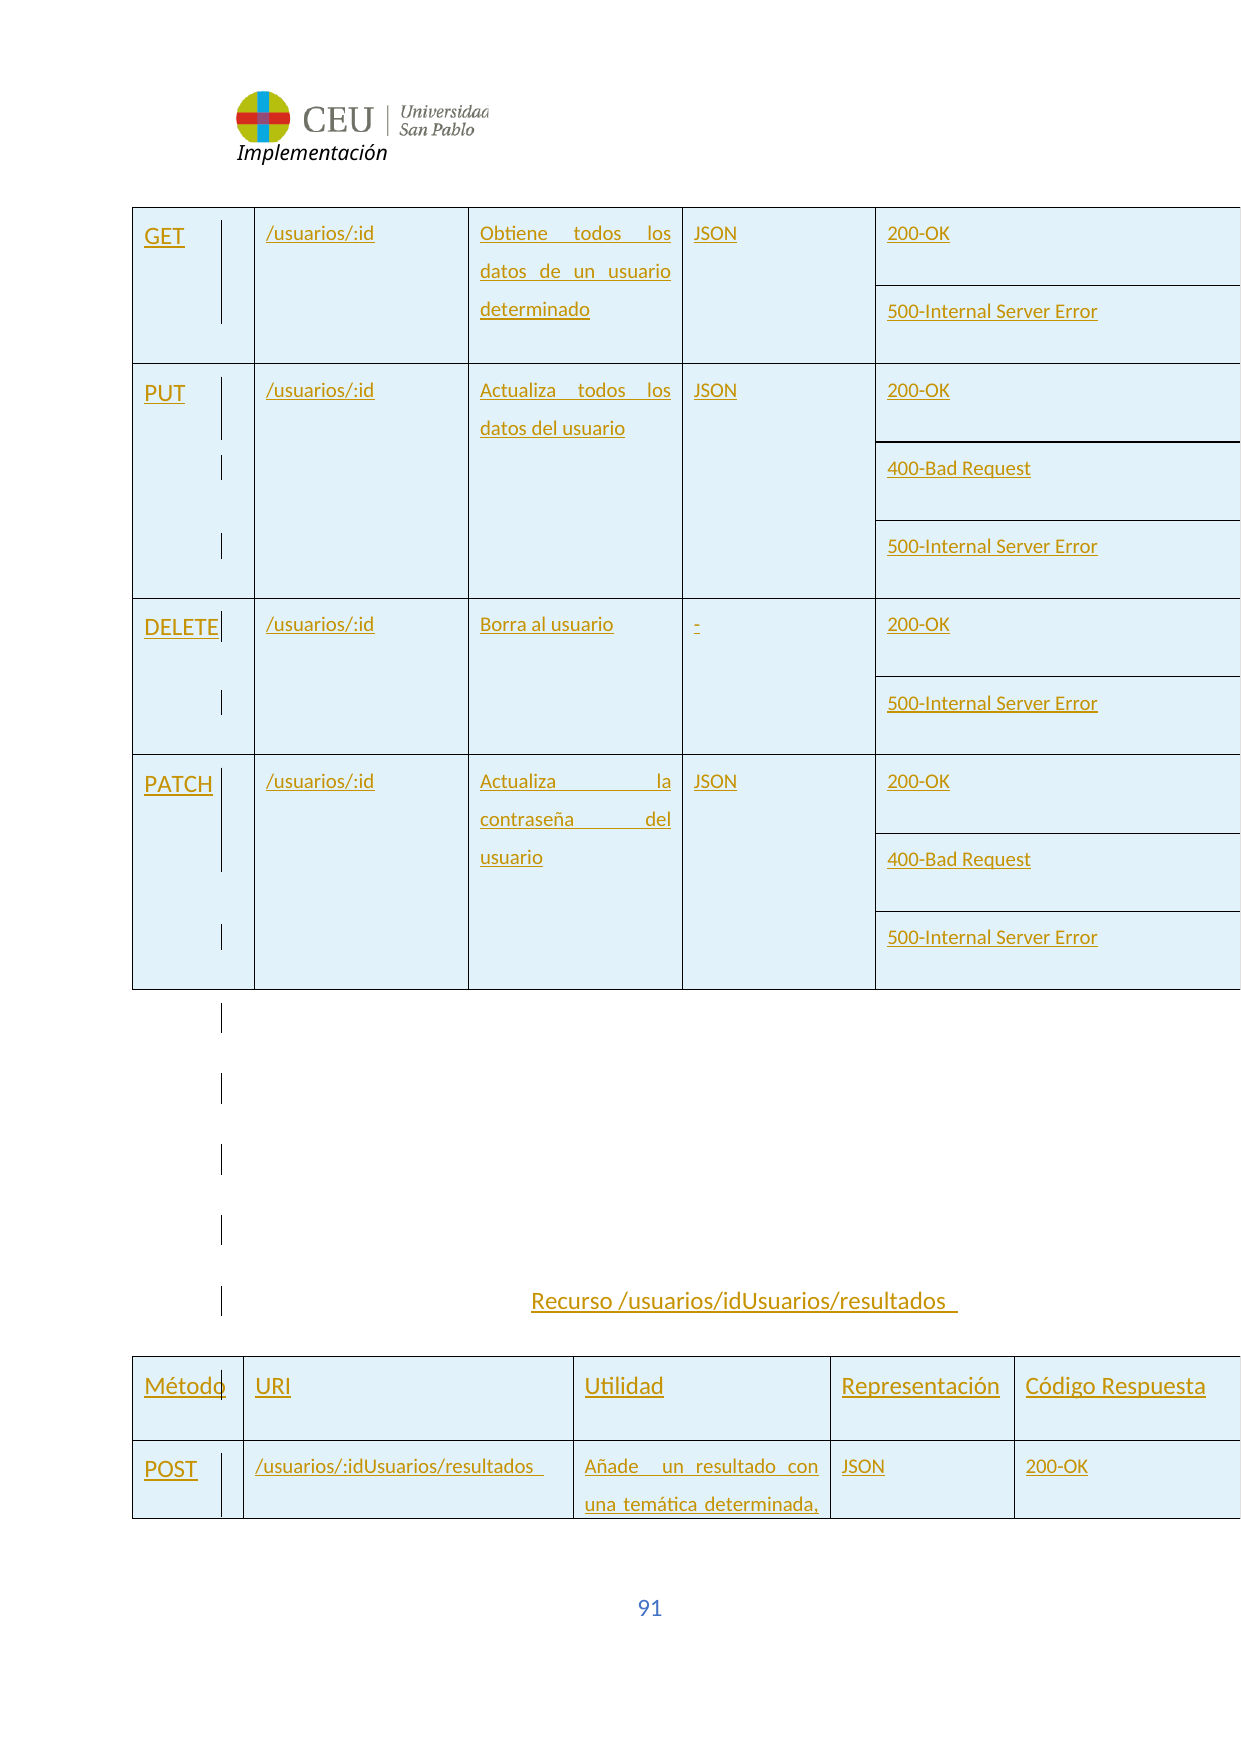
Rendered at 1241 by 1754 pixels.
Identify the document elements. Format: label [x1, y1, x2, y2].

picture [235, 89, 489, 143]
